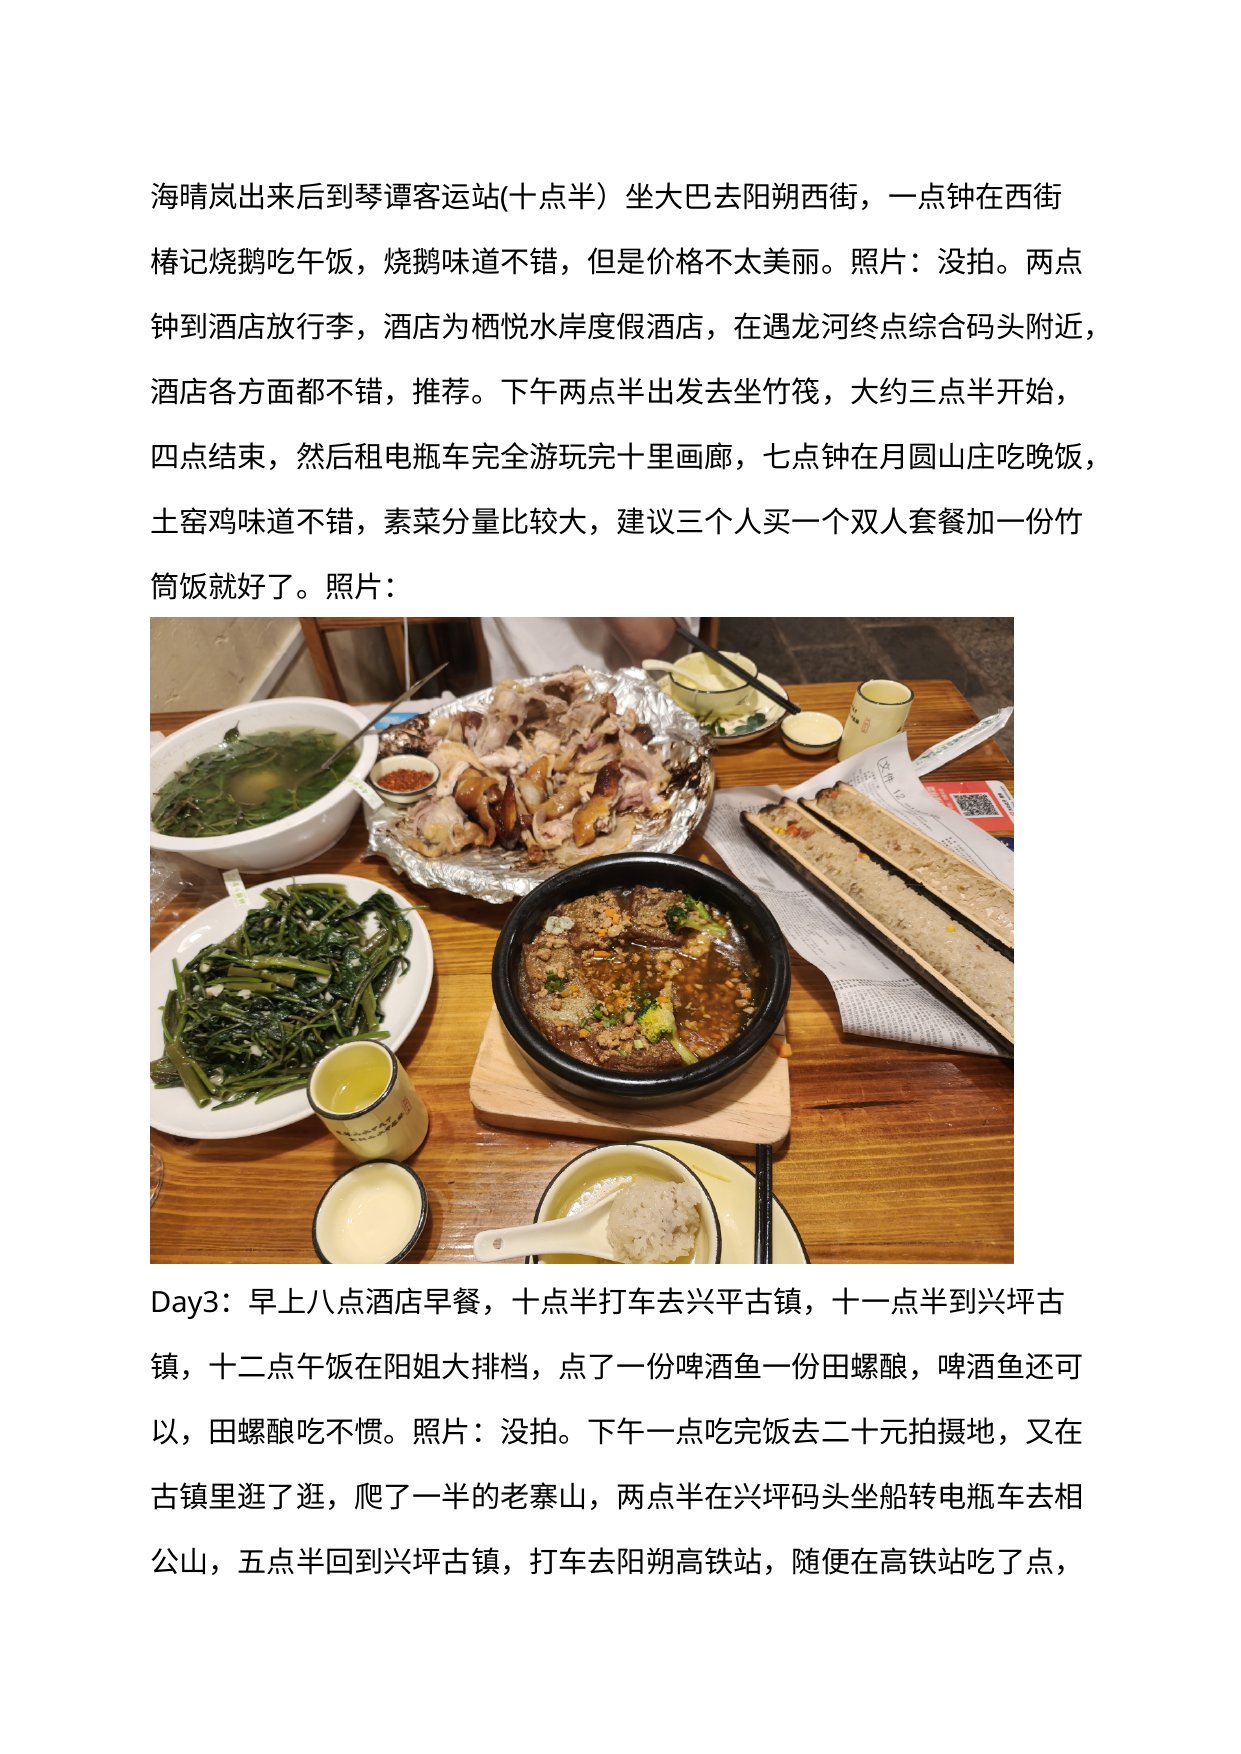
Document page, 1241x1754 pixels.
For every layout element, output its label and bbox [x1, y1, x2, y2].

picture [150, 617, 1014, 1264]
text [150, 162, 1090, 617]
text [150, 1267, 1090, 1592]
